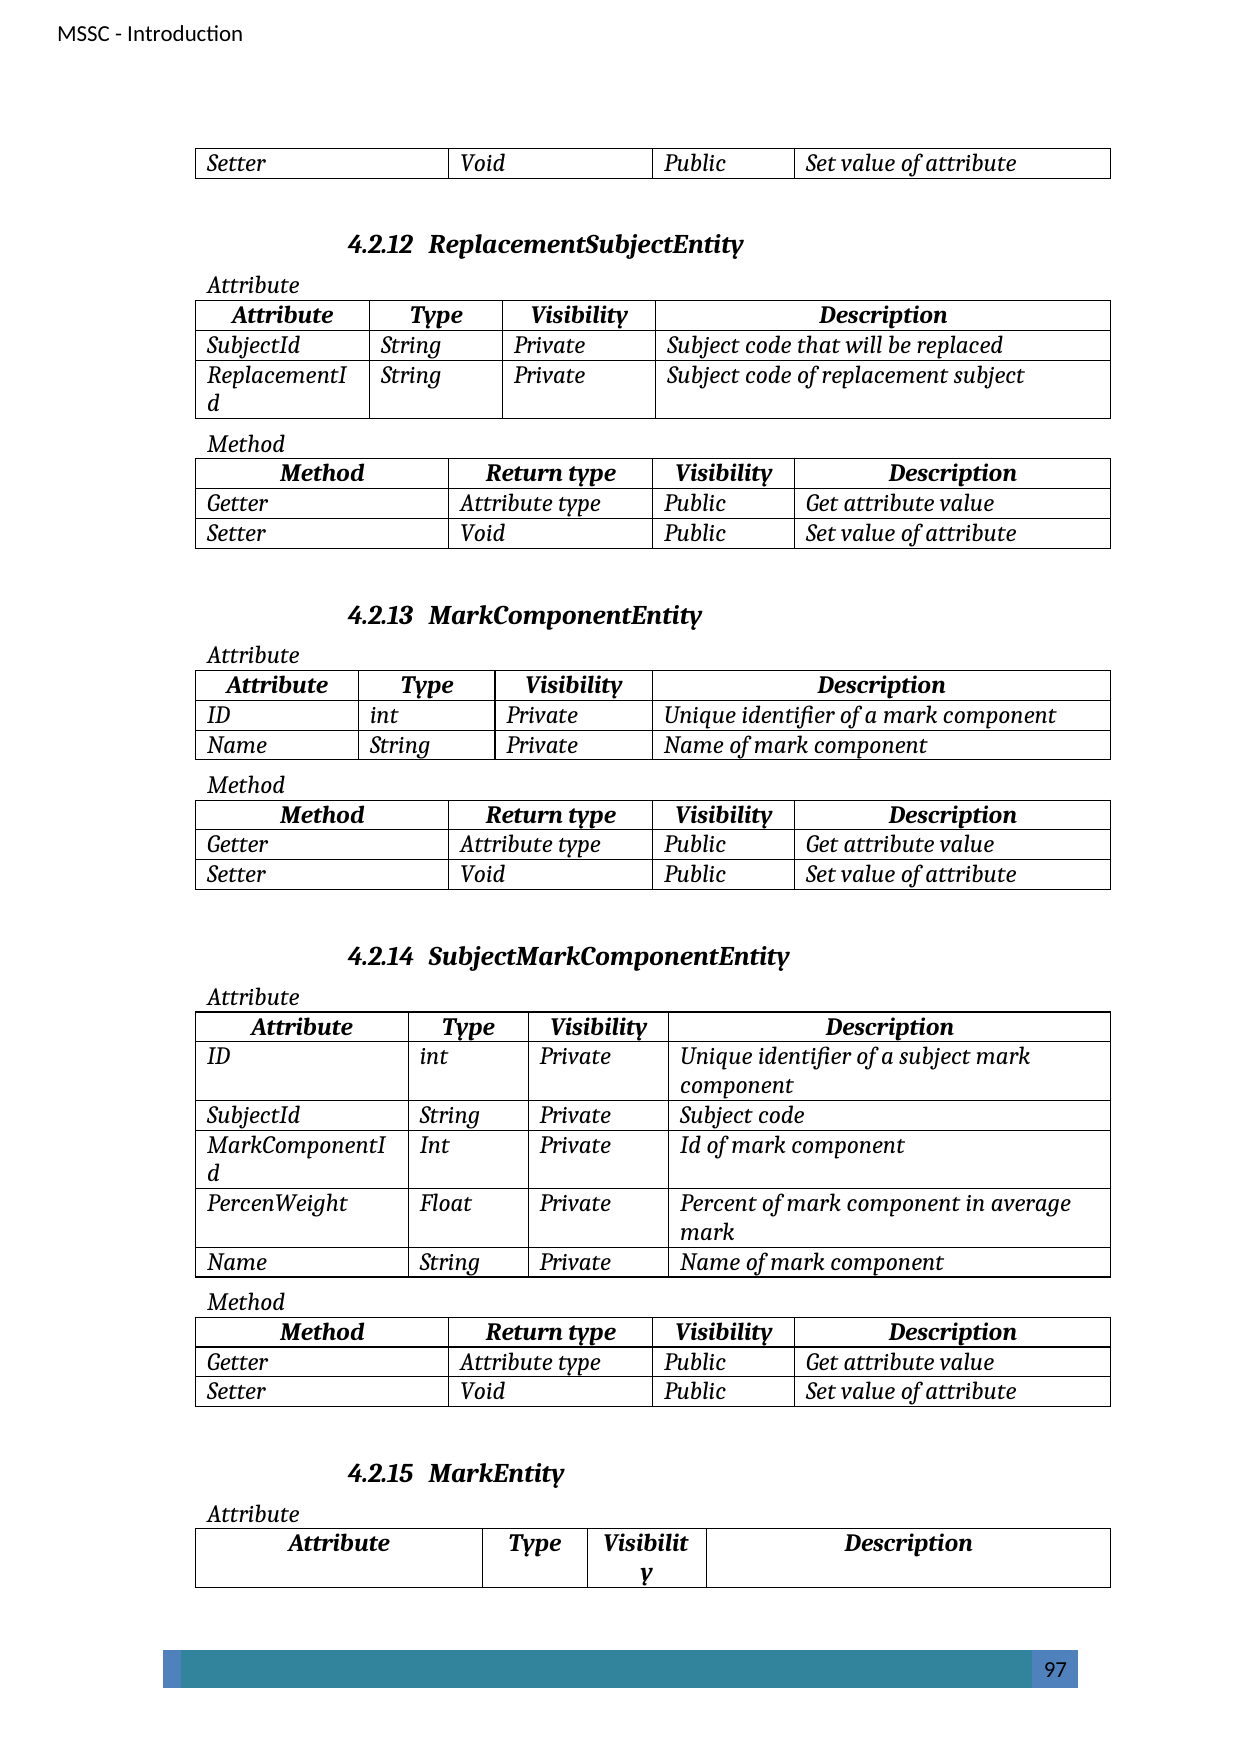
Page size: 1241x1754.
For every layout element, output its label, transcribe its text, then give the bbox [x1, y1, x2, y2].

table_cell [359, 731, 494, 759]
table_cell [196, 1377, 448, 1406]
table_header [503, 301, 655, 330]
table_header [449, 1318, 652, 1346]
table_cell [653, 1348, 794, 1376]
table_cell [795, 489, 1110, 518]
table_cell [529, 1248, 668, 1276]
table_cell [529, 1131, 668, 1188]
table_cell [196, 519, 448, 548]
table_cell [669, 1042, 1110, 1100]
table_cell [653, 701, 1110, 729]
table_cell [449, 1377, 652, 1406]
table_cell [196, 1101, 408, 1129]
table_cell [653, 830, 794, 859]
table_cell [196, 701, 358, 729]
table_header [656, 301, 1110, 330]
text Method [207, 771, 1122, 799]
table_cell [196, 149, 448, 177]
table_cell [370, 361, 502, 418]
text Attribute [207, 1499, 1122, 1528]
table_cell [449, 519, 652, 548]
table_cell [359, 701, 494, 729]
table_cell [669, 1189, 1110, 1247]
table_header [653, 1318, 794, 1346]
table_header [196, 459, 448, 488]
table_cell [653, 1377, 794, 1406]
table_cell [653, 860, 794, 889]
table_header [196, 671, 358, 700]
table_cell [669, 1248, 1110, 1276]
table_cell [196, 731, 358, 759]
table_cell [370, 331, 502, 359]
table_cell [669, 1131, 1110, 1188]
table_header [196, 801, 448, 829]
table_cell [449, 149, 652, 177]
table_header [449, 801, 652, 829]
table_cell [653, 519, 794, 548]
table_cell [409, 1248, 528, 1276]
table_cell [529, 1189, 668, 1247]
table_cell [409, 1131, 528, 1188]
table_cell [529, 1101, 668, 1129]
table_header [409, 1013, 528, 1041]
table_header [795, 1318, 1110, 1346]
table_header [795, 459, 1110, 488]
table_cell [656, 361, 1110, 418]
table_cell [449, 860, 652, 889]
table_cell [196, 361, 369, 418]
subtitle ReplacementSubjectEntity [347, 229, 1122, 261]
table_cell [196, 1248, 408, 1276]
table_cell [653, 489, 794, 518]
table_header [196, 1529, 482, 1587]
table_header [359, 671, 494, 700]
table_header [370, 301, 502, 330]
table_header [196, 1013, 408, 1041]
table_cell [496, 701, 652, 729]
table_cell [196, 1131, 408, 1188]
subtitle SubjectMarkComponentEntity [347, 941, 1122, 972]
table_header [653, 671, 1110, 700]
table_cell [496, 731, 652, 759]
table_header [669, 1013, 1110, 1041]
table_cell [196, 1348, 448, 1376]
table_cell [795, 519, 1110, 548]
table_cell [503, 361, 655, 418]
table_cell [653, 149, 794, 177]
text Method [207, 1288, 1122, 1317]
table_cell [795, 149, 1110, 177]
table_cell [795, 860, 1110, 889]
subtitle MarkComponentEntity [347, 600, 1122, 631]
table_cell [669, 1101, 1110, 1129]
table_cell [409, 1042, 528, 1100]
text Attribute [207, 271, 1122, 300]
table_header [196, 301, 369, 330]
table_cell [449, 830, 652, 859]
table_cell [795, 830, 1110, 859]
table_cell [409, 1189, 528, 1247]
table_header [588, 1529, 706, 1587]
subtitle MarkEntity [347, 1458, 1122, 1489]
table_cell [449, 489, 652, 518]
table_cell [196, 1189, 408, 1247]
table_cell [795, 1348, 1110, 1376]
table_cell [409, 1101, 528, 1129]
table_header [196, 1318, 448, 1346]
text Attribute [207, 641, 1122, 670]
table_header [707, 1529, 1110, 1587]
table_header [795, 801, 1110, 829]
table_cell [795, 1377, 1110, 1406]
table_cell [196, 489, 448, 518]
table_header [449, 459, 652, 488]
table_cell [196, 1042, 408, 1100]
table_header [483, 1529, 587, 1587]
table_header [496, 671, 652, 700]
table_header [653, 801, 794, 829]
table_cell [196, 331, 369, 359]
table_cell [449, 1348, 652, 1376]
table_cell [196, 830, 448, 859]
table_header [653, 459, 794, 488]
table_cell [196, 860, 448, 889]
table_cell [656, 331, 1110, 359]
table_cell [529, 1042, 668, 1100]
text Method [207, 429, 1122, 458]
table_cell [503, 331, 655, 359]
text Attribute [207, 983, 1122, 1011]
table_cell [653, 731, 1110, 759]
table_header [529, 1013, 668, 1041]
